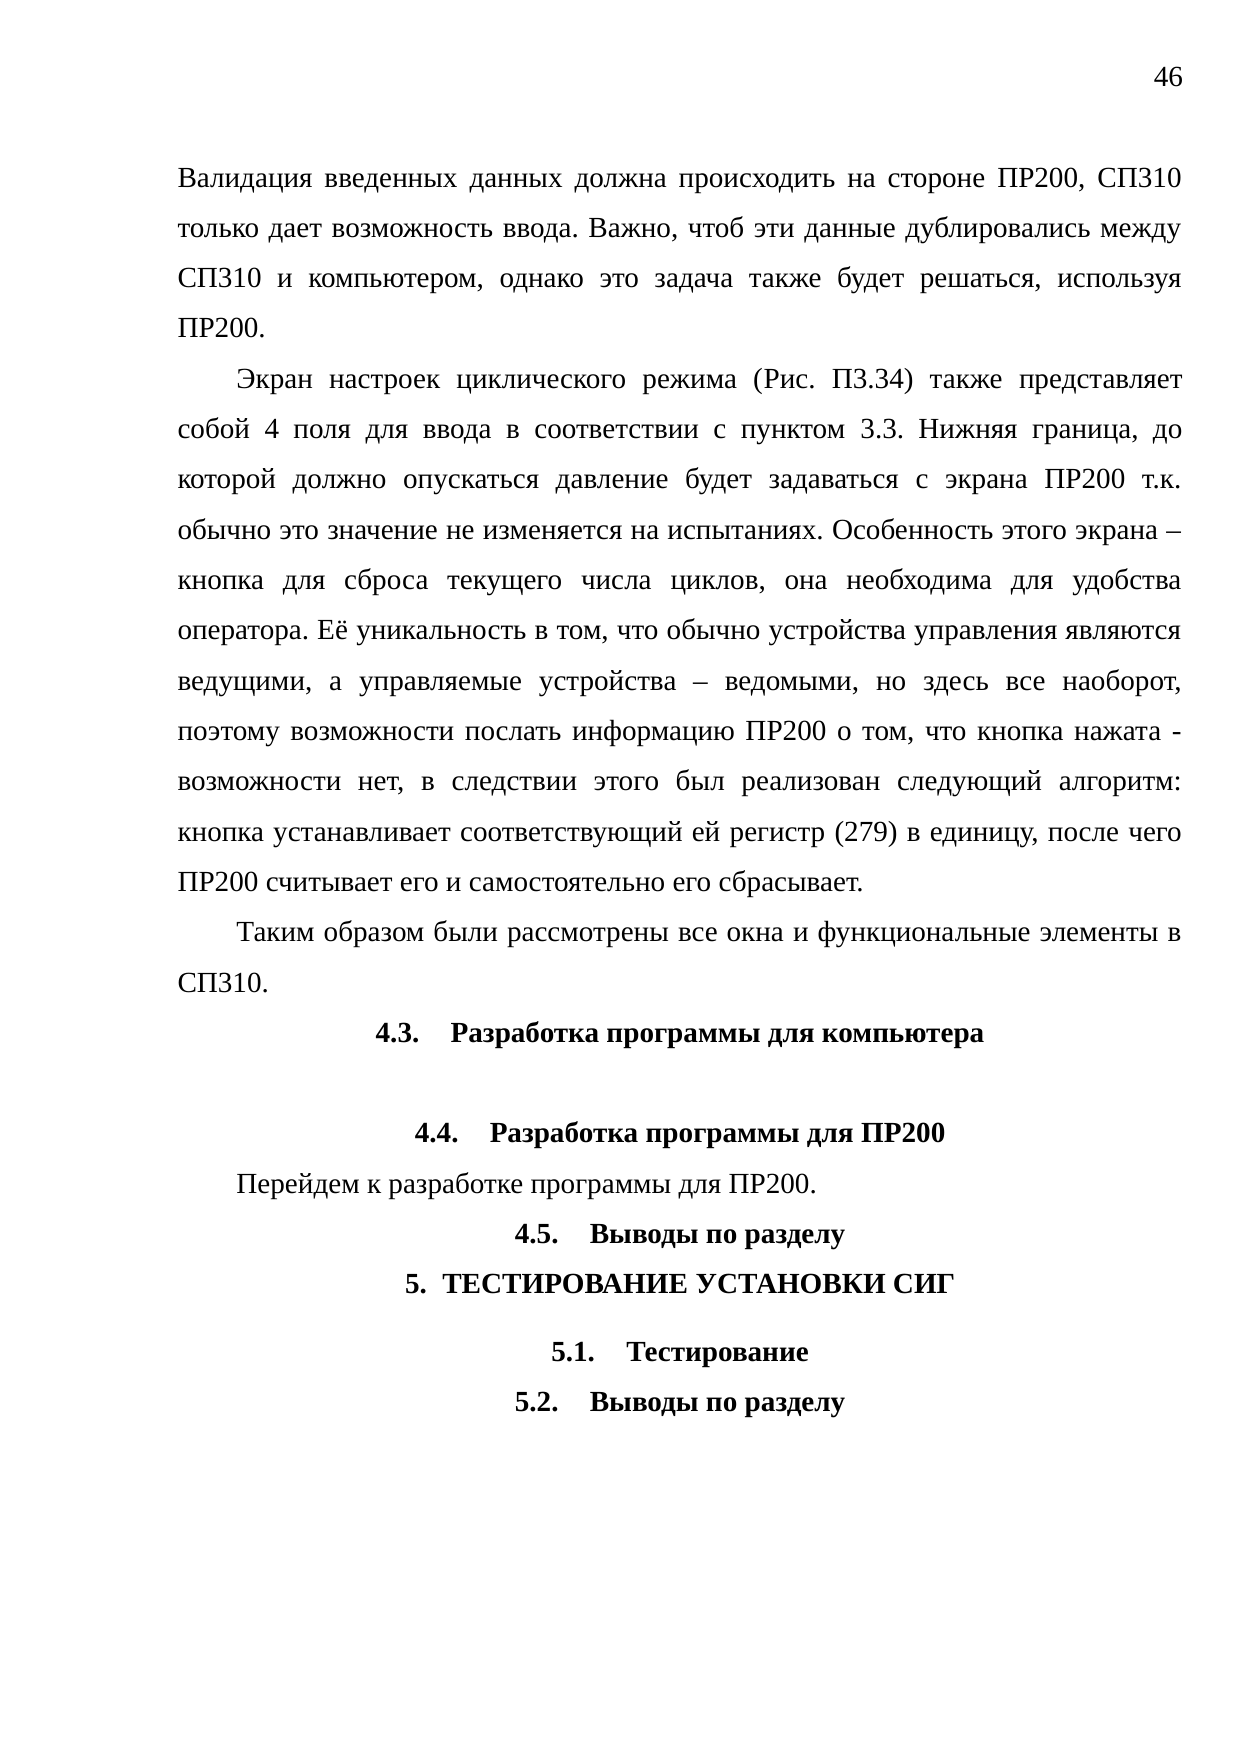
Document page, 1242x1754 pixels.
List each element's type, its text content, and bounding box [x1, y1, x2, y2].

subtitle Тестирование [177, 1334, 1183, 1367]
text Перейдем к разработке программы для ПР200. [177, 1166, 1183, 1199]
subtitle ТЕСТИРОВАНИЕ УСТАНОВКИ СИГ [177, 1267, 1183, 1300]
subtitle Разработка программы для ПР200 [177, 1116, 1183, 1149]
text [177, 160, 1183, 344]
text Таким образом были рассмотрены все окна и функциональные элементы в СП310. [177, 914, 1183, 998]
subtitle Выводы по разделу [177, 1216, 1183, 1250]
subtitle Выводы по разделу [177, 1384, 1183, 1417]
subtitle Разработка программы для компьютера [177, 1015, 1183, 1048]
